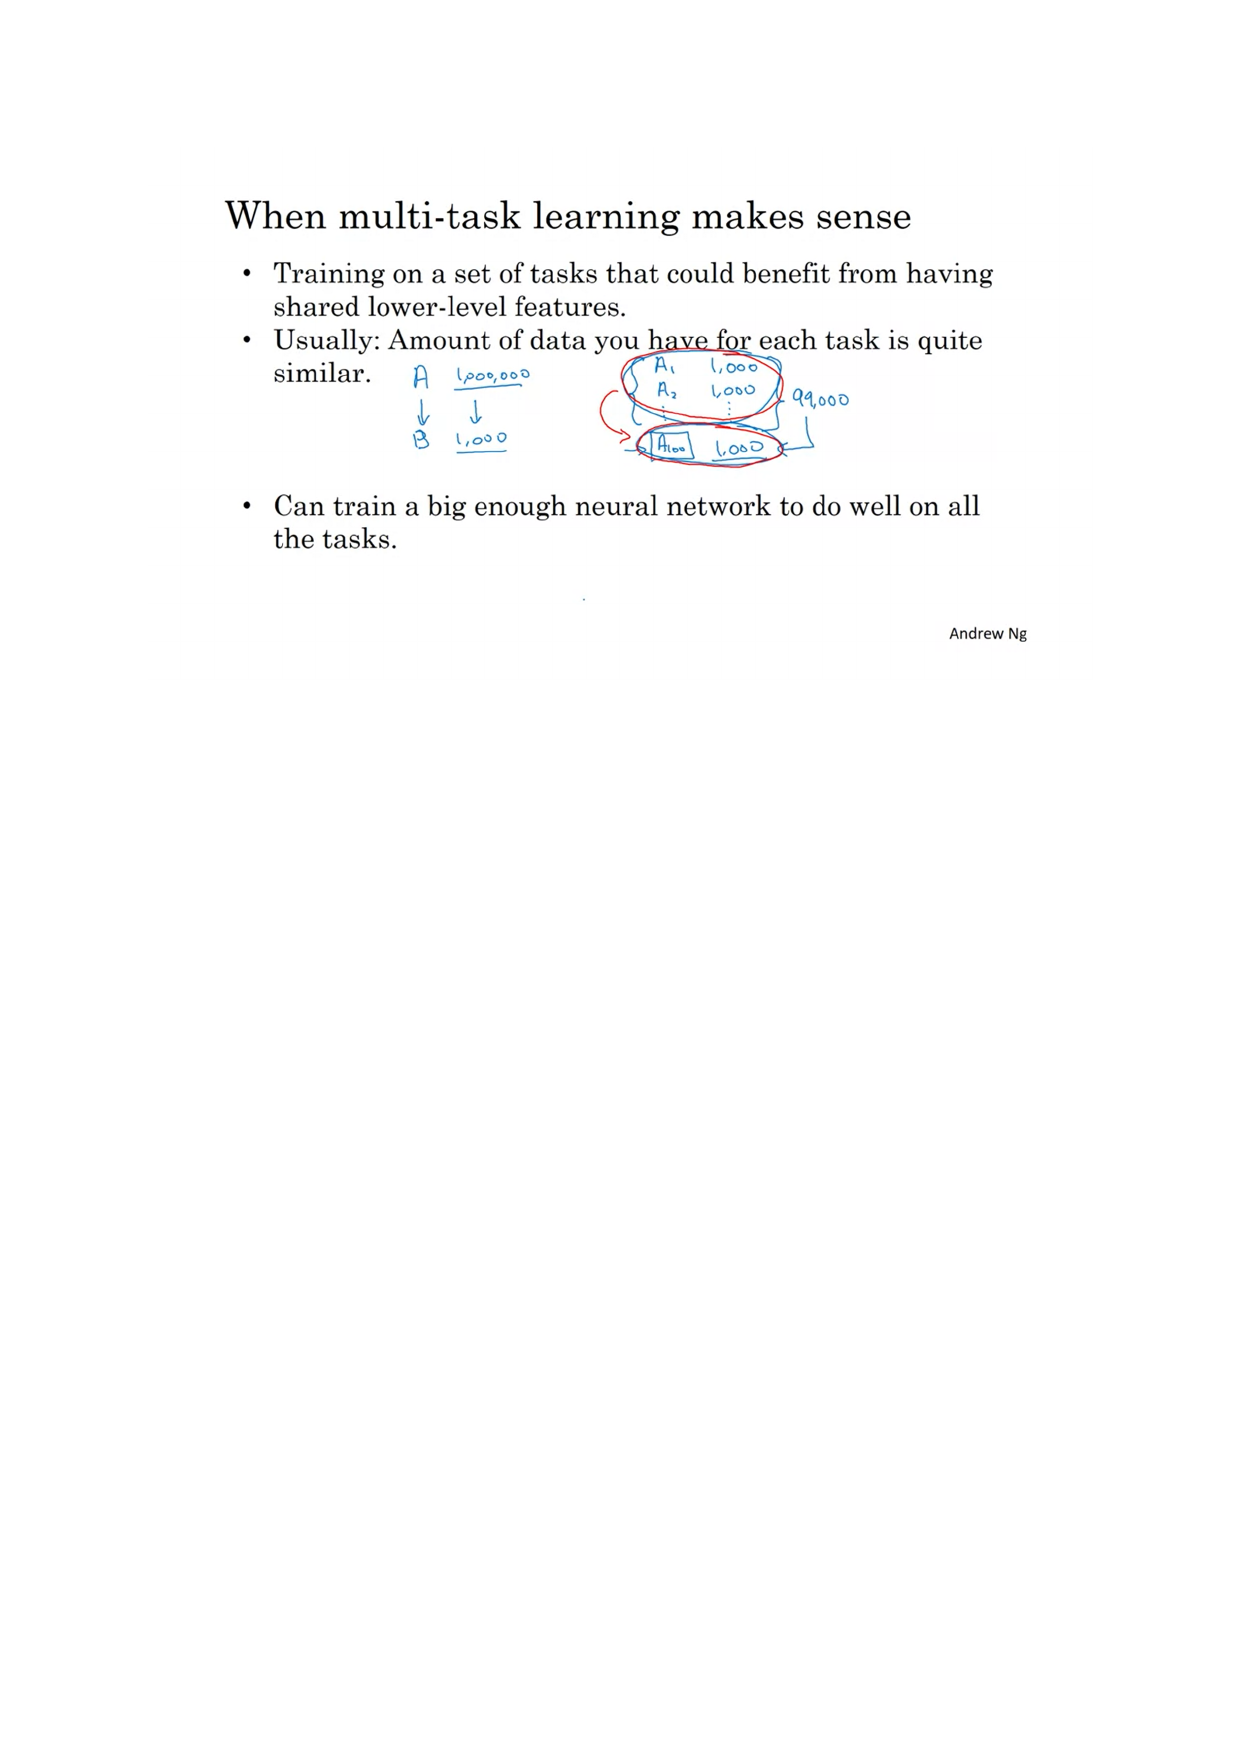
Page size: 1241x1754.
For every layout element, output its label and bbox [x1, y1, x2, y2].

picture [147, 147, 1093, 680]
